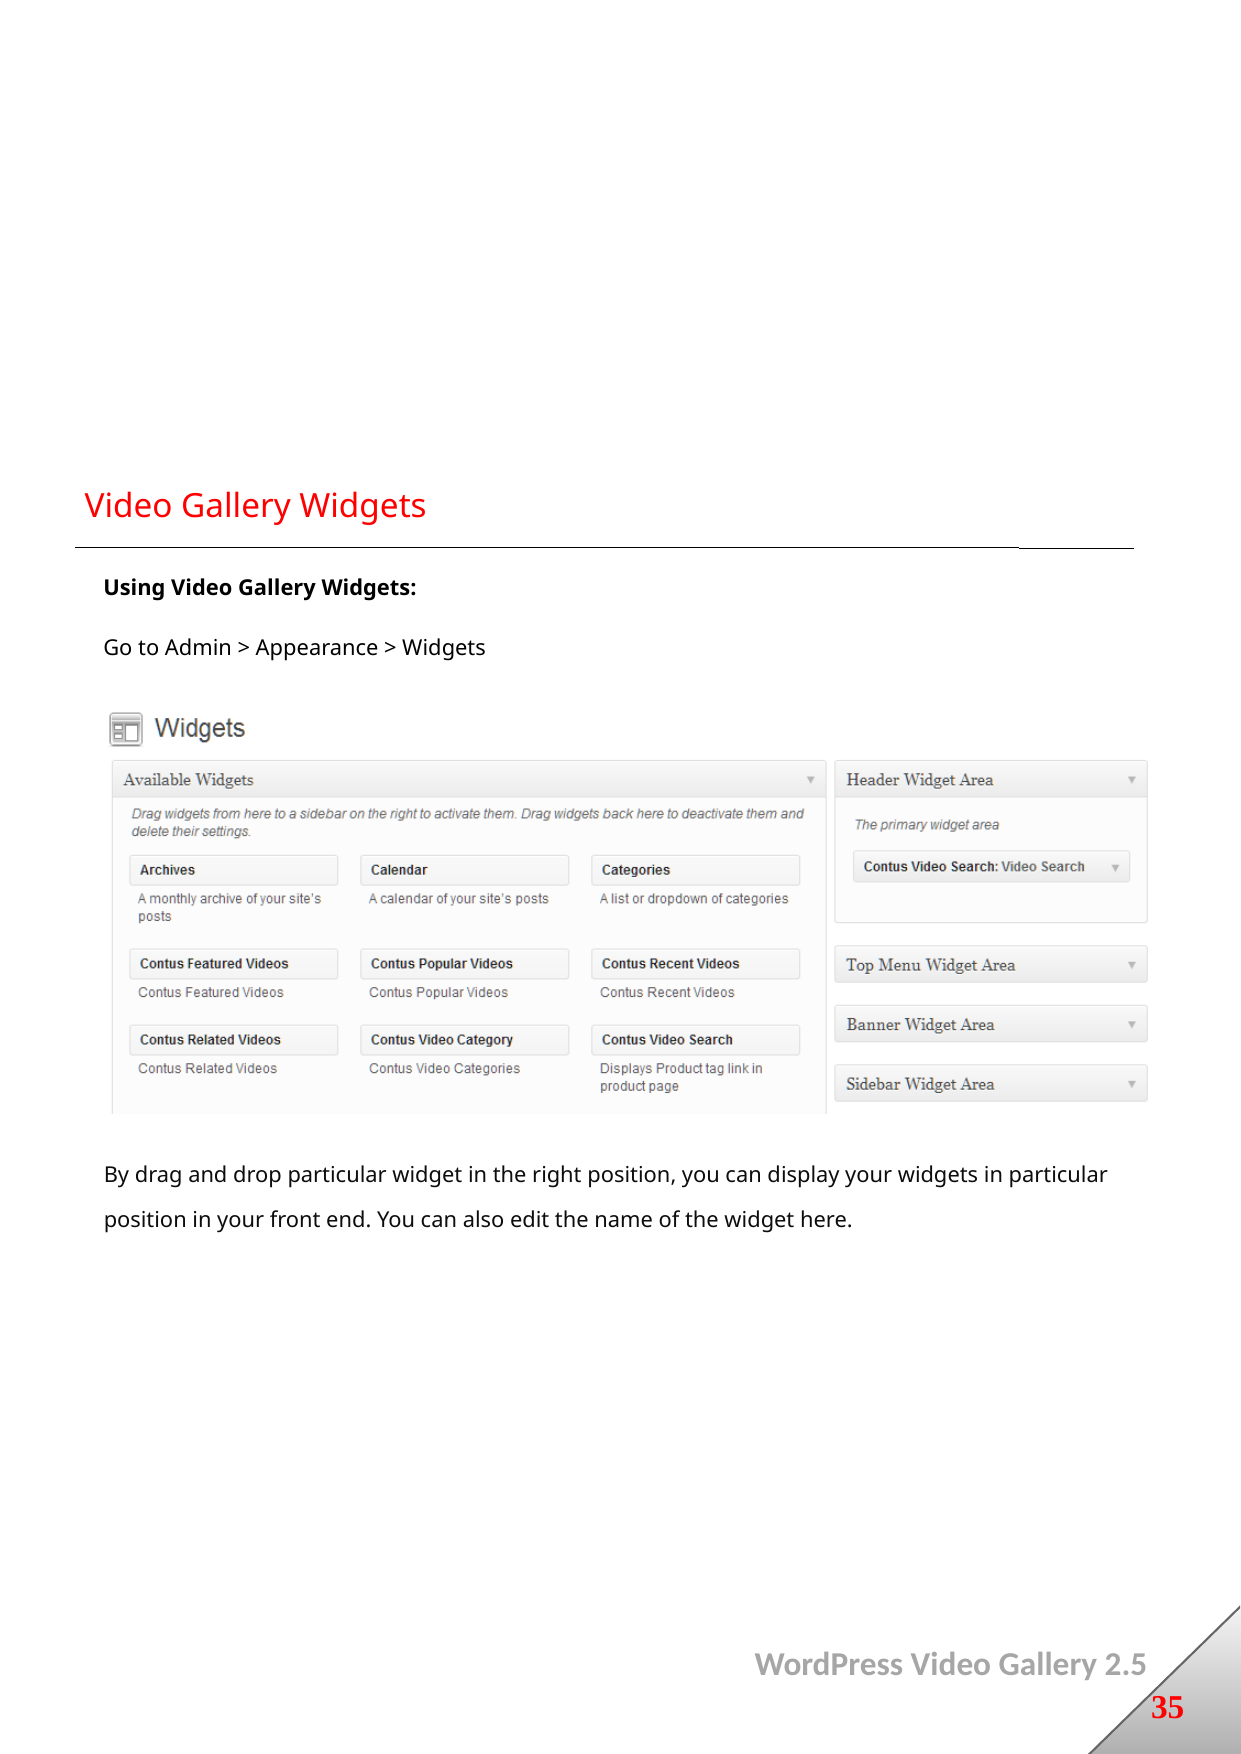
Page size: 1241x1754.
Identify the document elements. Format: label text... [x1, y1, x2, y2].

text Go to Admin > Appearance > Widgets [103, 632, 1181, 662]
picture [103, 707, 1160, 1114]
text By drag and drop particular widget in the right position, you can display your widgets in particular position in your front end. You can also edit the name of the widget here. [103, 1159, 1181, 1234]
text Using Video Gallery Widgets: [103, 572, 1181, 602]
text Video Gallery Widgets [84, 481, 1181, 527]
